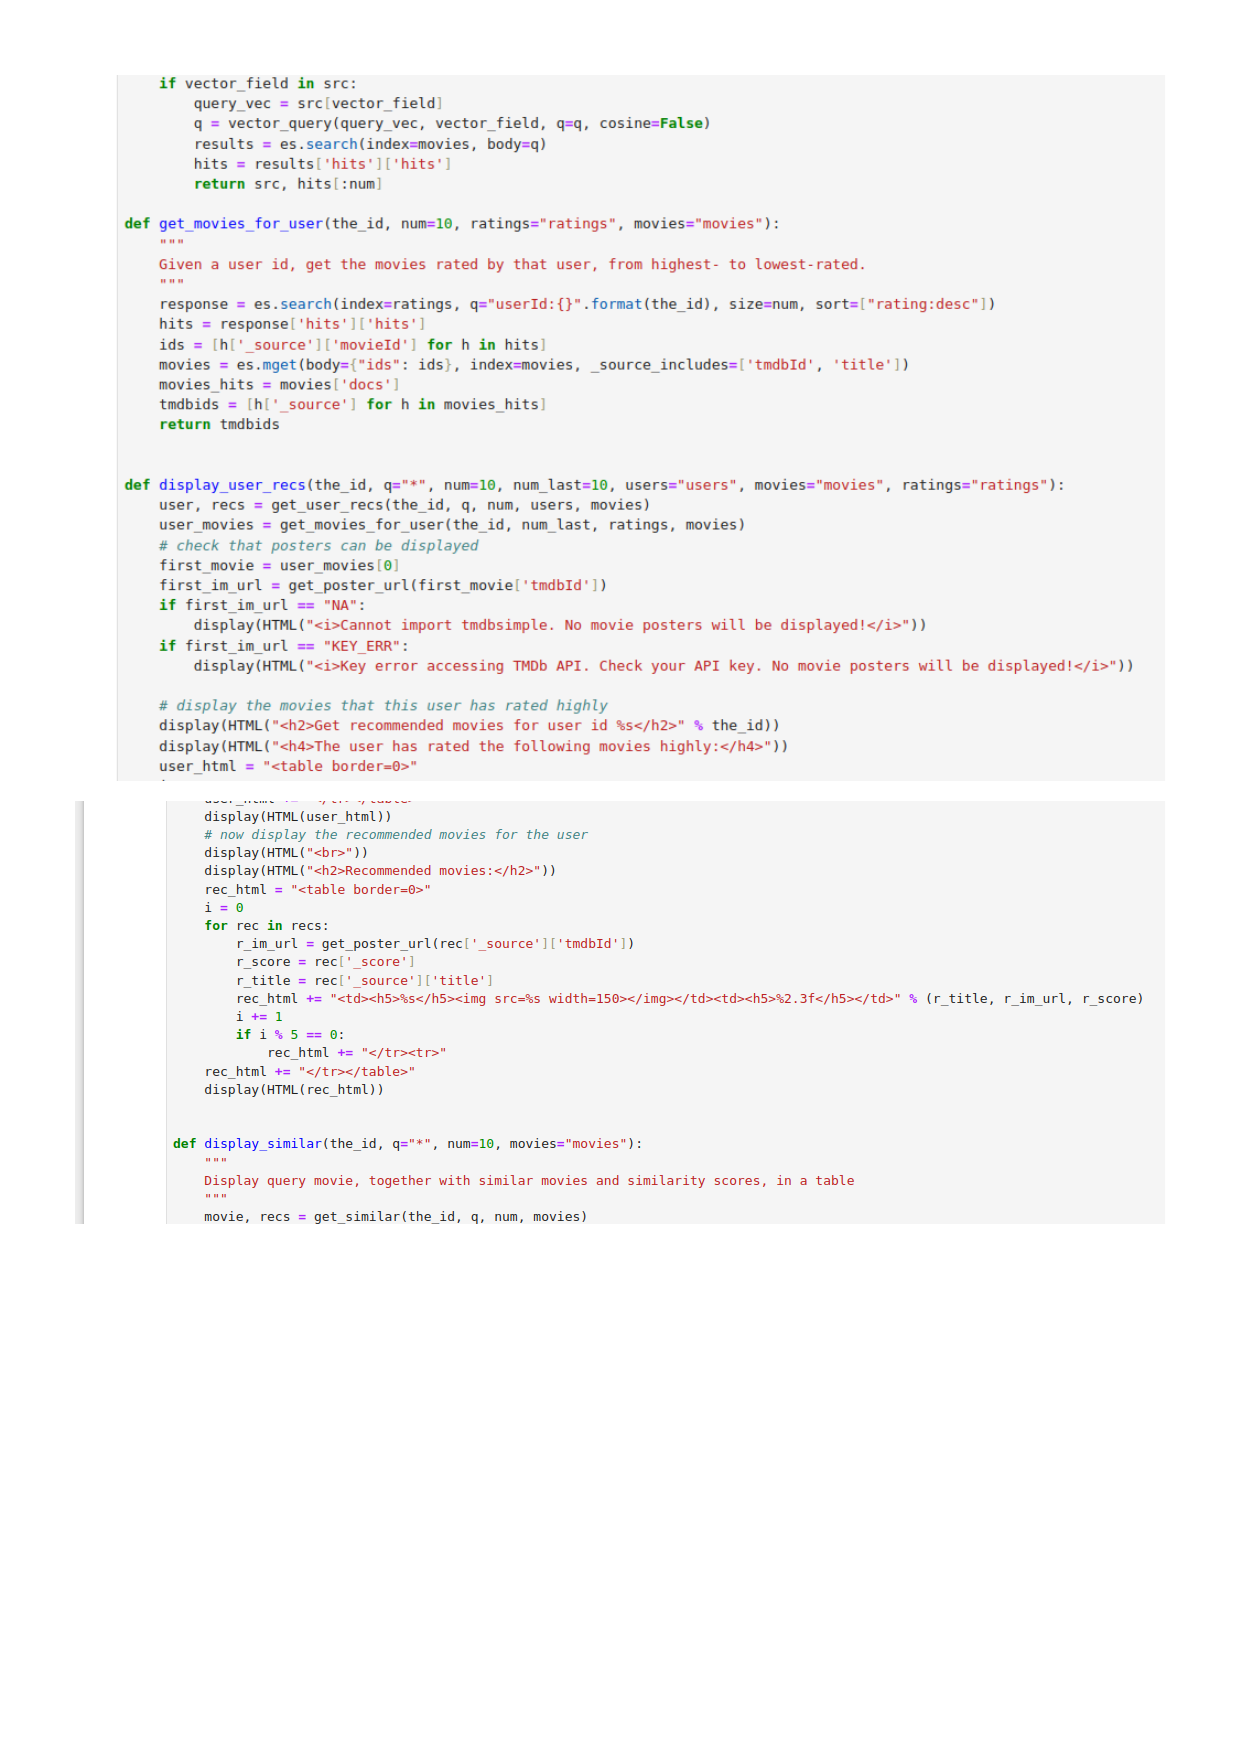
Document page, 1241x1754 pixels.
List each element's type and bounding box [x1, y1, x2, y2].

picture [75, 75, 1166, 781]
picture [75, 801, 1166, 1224]
